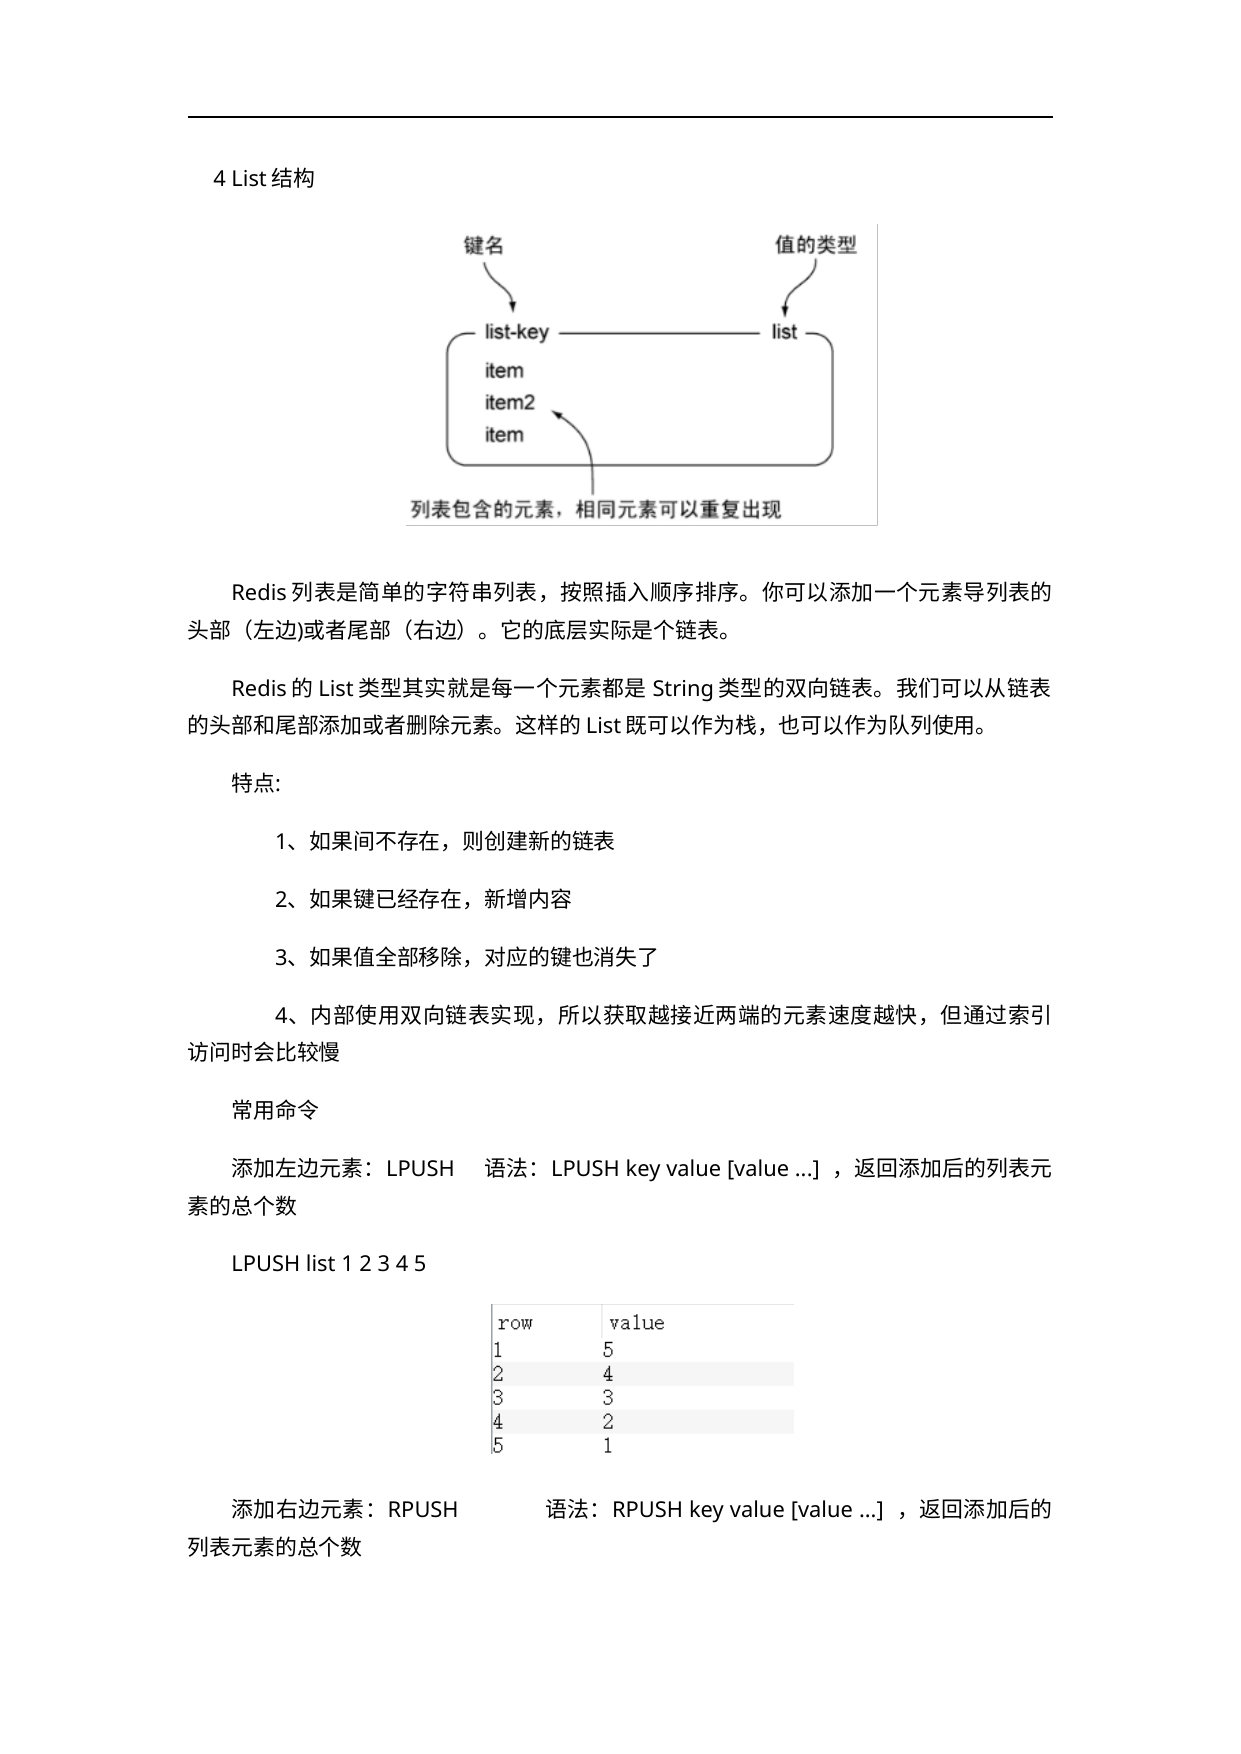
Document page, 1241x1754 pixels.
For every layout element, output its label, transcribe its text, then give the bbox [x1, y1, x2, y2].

text 特点: [187, 766, 1053, 798]
text 常用命令 [187, 1093, 1053, 1126]
text 3、如果值全部移除，对应的键也消失了 [187, 940, 1053, 972]
subtitle List结构 [187, 161, 1053, 193]
text Redis列表是简单的字符串列表，按照插入顺序排序。你可以添加一个元素导列表的头部（左边)或者尾部（右边）。它的底层实际是个链表。 [187, 575, 1053, 645]
text 4、内部使用双向链表实现，所以获取越接近两端的元素速度越快，但通过索引访问时会比较慢 [187, 998, 1053, 1067]
text 1、如果间不存在，则创建新的链表 [187, 824, 1053, 856]
text 添加左边元素：LPUSH 语法：LPUSH key value [value ...] ，返回添加后的列表元素的总个数 [187, 1151, 1053, 1221]
text LPUSH list 1 2 3 4 5 [187, 1246, 1053, 1279]
picture [490, 1304, 794, 1454]
text 添加右边元素：RPUSH 语法：RPUSH key value [value ...] ，返回添加后的列表元素的总个数 [187, 1492, 1053, 1562]
text 2、如果键已经存在，新增内容 [187, 882, 1053, 914]
picture [405, 224, 879, 527]
text Redis的List类型其实就是每一个元素都是String类型的双向链表。我们可以从链表的头部和尾部添加或者删除元素。这样的List既可以作为栈，也可以作为队列使用。 [187, 670, 1053, 740]
